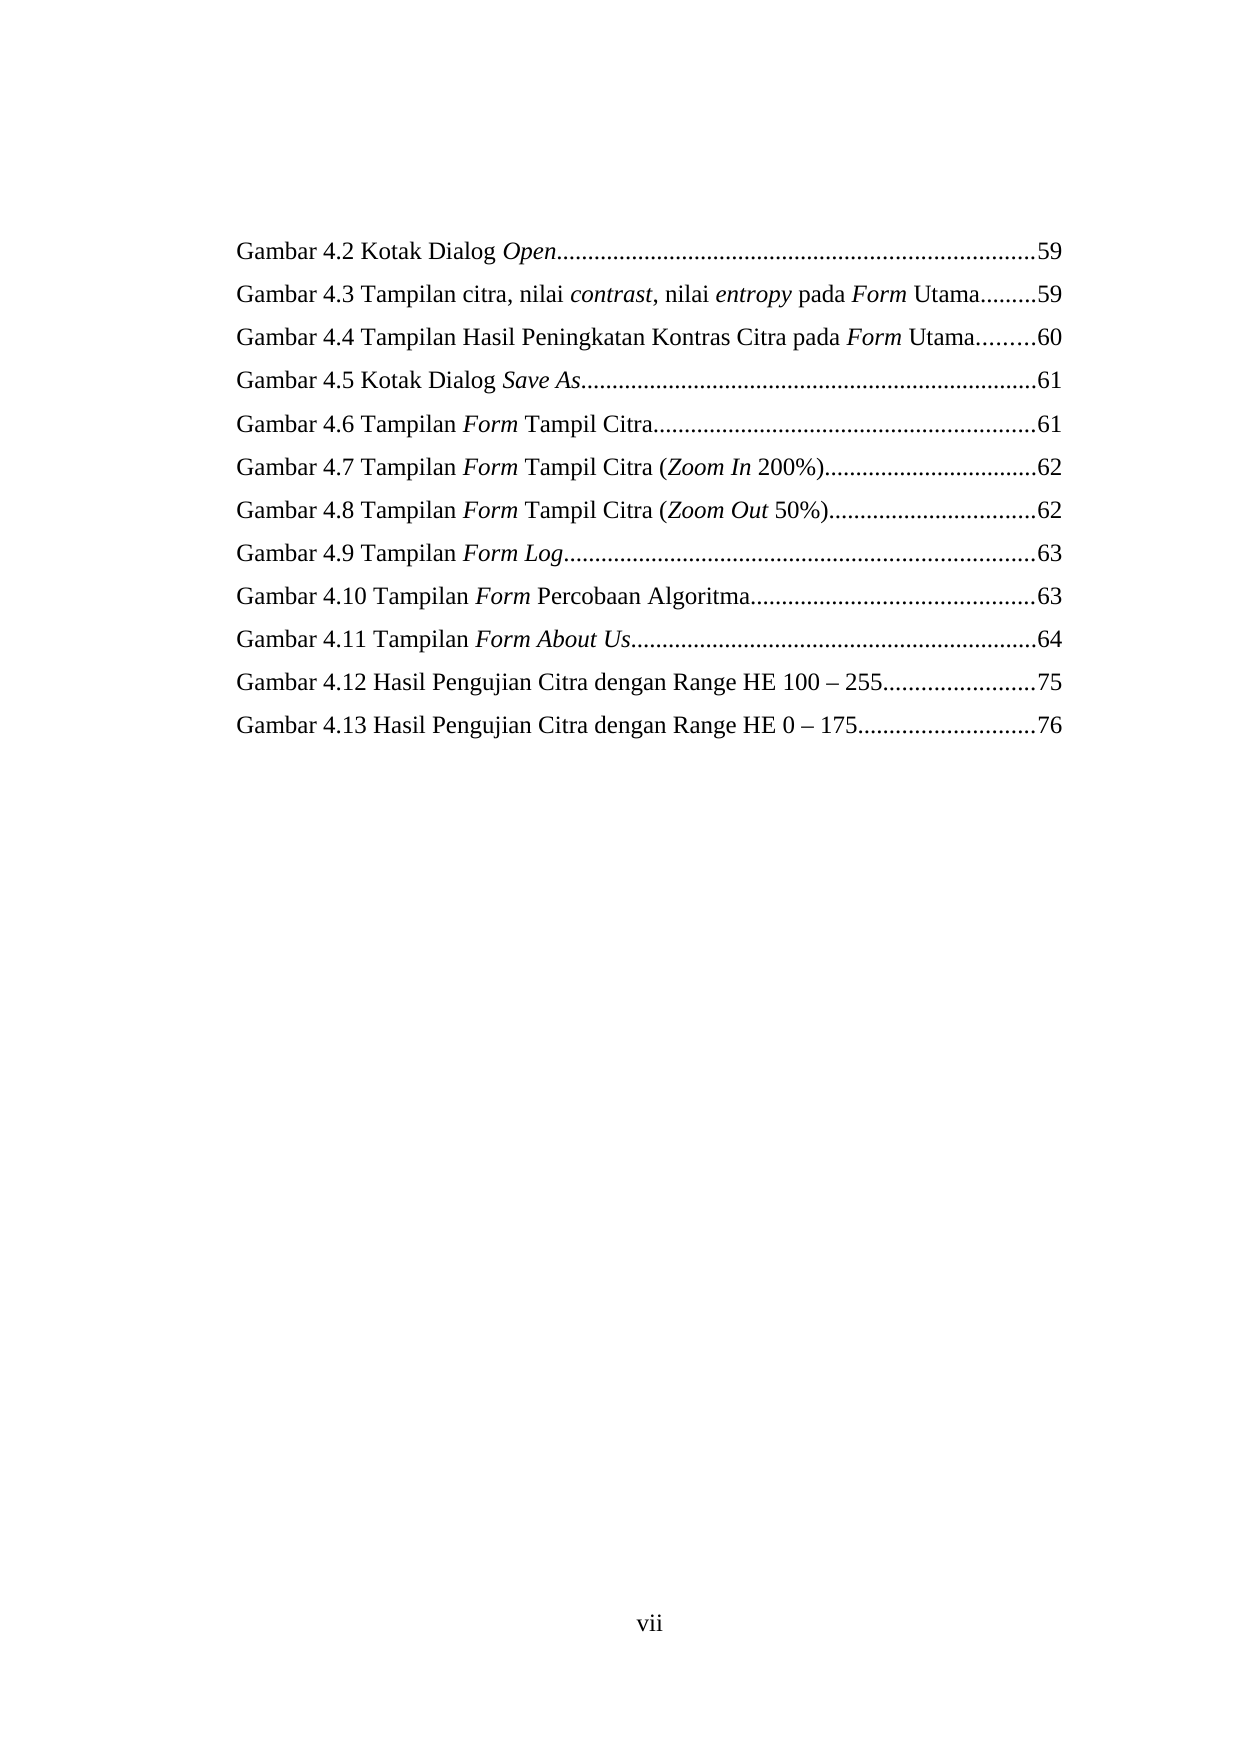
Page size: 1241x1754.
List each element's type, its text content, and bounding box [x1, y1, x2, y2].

text Gambar 4.6 Tampilan Form Tampil Citra 61 [236, 409, 1063, 437]
text Gambar 4.4 Tampilan Hasil Peningkatan Kontras Citra pada Form Utama 60 [236, 322, 1063, 351]
text Gambar 4.8 Tampilan Form Tampil Citra (Zoom Out 50%) 62 [236, 495, 1063, 524]
text Gambar 4.5 Kotak Dialog Save As 61 [236, 366, 1063, 394]
text Gambar 4.3 Tampilan citra, nilai contrast, nilai entropy pada Form Utama 59 [236, 279, 1063, 308]
text Gambar 4.9 Tampilan Form Log 63 [236, 538, 1063, 567]
text Gambar 4.12 Hasil Pengujian Citra dengan Range HE 100 – 255 75 [236, 667, 1063, 696]
text Gambar 4.13 Hasil Pengujian Citra dengan Range HE 0 – 175 76 [236, 711, 1063, 739]
text Gambar 4.11 Tampilan Form About Us 64 [236, 624, 1063, 653]
text Gambar 4.7 Tampilan Form Tampil Citra (Zoom In 200%) 62 [236, 452, 1063, 481]
text Gambar 4.10 Tampilan Form Percobaan Algoritma 63 [236, 581, 1063, 610]
text Gambar 4.2 Kotak Dialog Open 59 [236, 236, 1063, 265]
